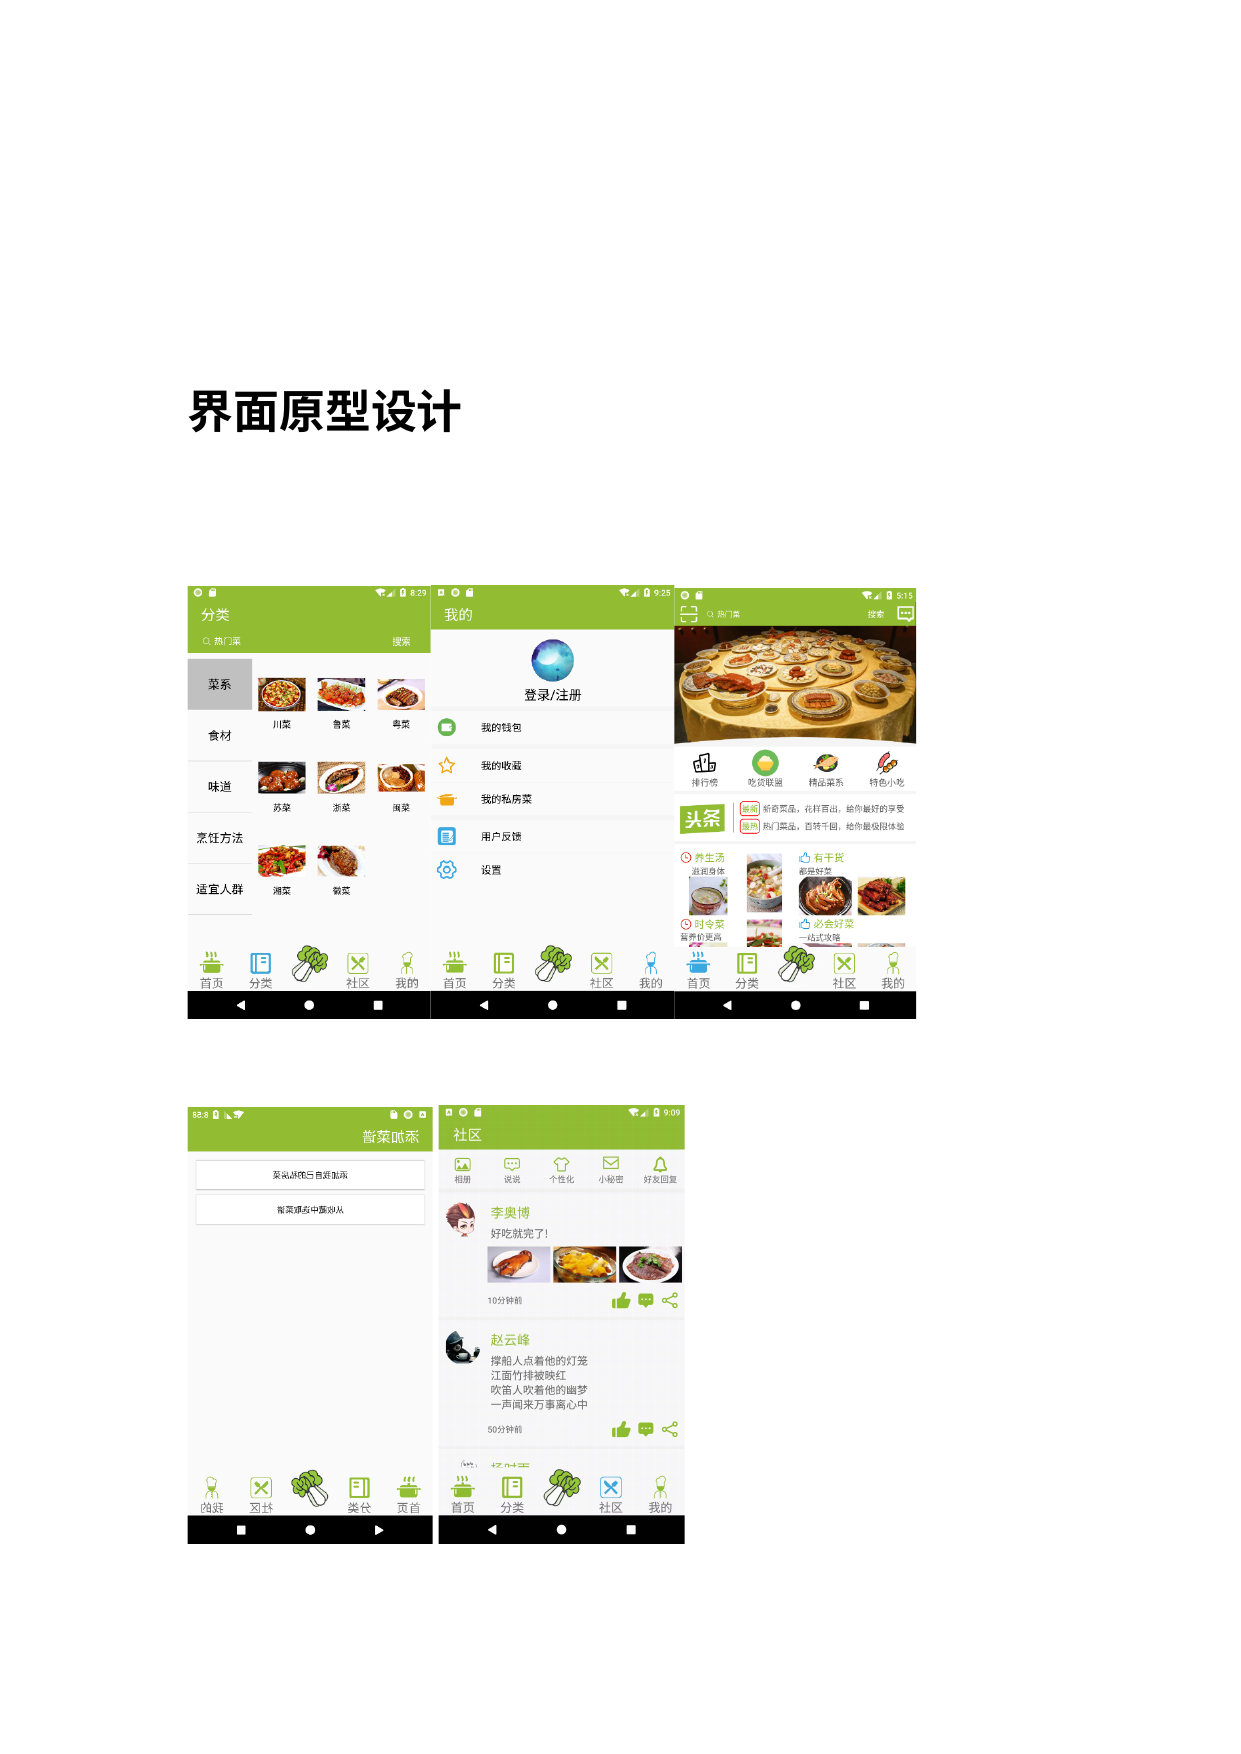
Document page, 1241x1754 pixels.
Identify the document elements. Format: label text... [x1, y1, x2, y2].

picture [187, 585, 917, 1019]
picture [187, 1107, 433, 1544]
picture [438, 1105, 685, 1544]
subtitle 界面原型设计 [187, 360, 1053, 457]
